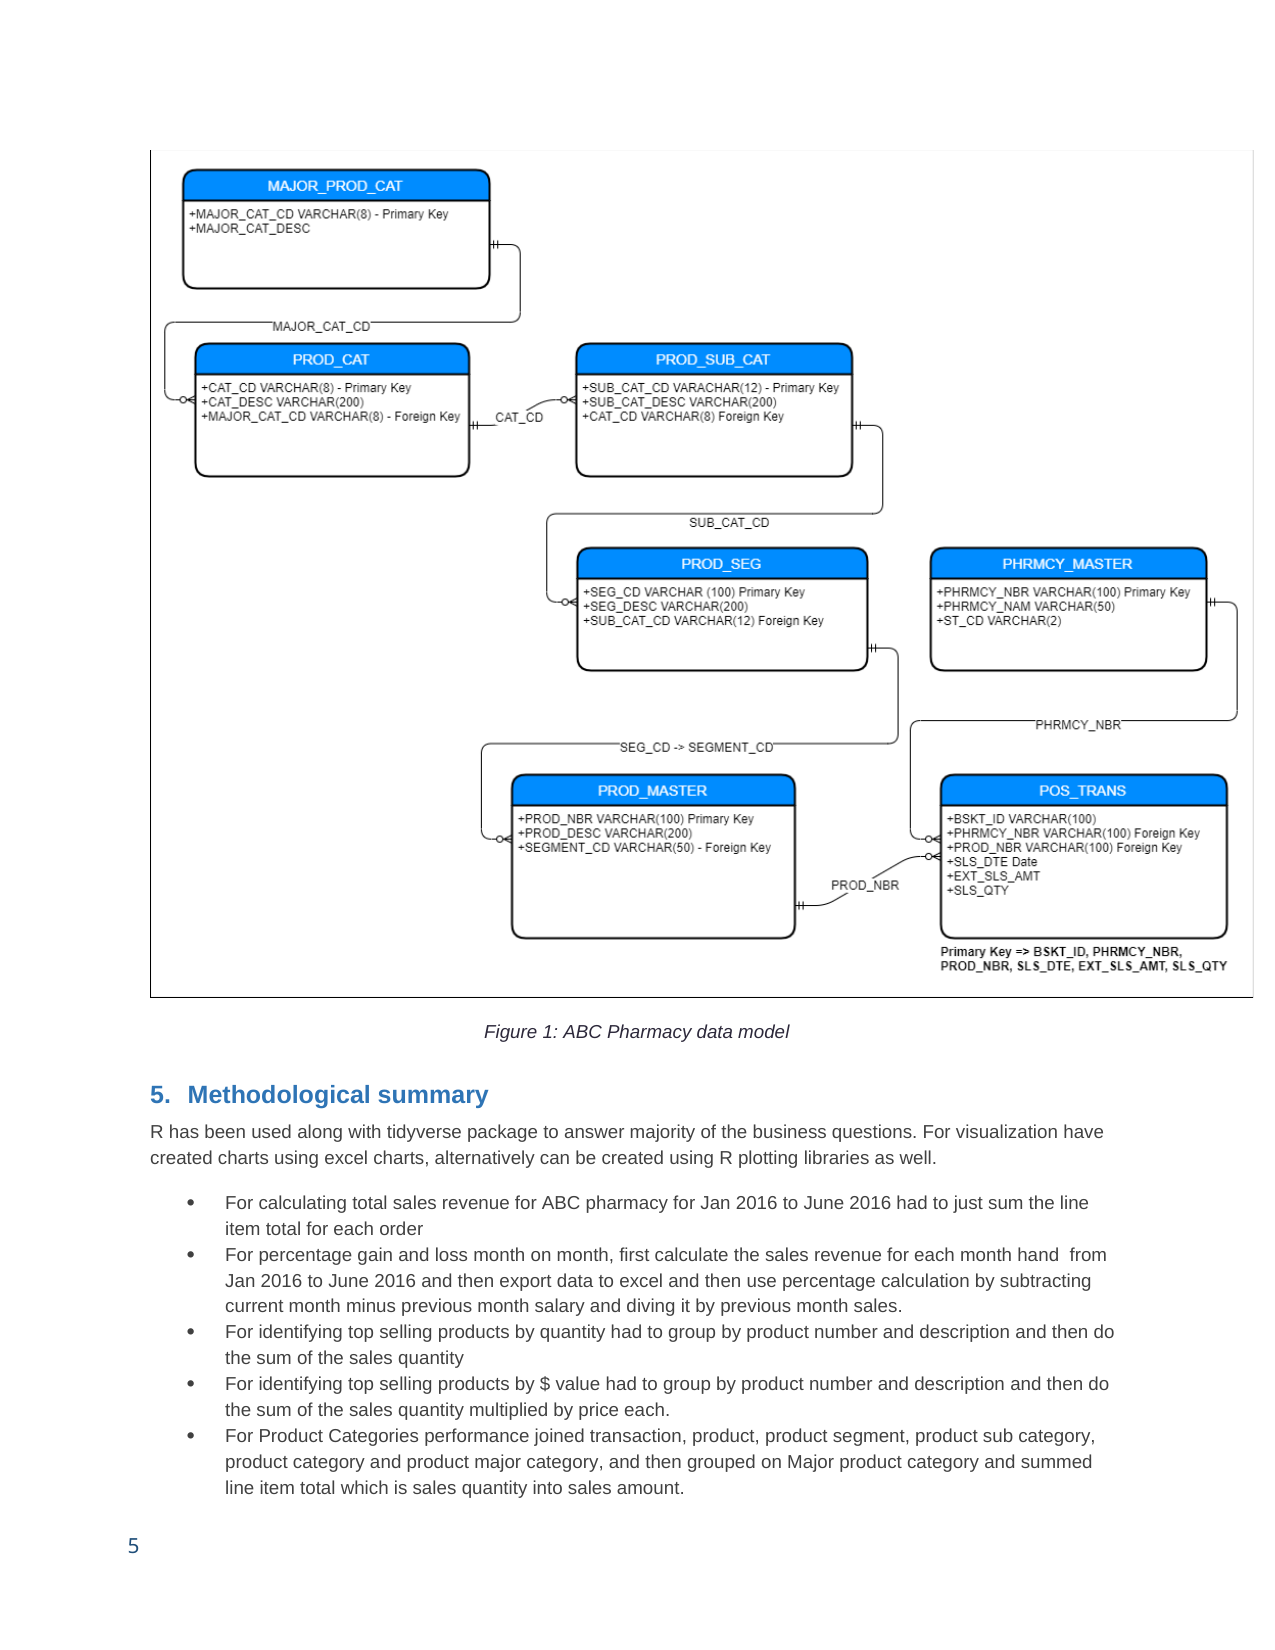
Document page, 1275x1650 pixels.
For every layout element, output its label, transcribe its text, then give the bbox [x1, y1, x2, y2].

list For percentage gain and loss month on month, first calculate the sales revenue for each month hand from Jan 2016 to June 2016 and then export data to excel and then use percentage calculation by subtracting current month minus previous month salary and diving it by previous month sales. [187, 1243, 1125, 1317]
list For Product Categories performance joined transaction, product, product segment, product sub category, product category and product major category, and then grouped on Major product category and summed line item total which is sales quantity into sales amount. [187, 1425, 1125, 1498]
text R has been used along with tidyverse package to answer majority of the business questions. For visualization have created charts using excel charts, alternatively can be created using R plotting libraries as well. [150, 1121, 1125, 1169]
picture [150, 150, 1254, 998]
list For identifying top selling products by $ value had to group by product number and description and then do the sum of the sales quantity multiplied by price each. [187, 1373, 1125, 1420]
subtitle Methodological summary [150, 1080, 1125, 1109]
list For identifying top selling products by quantity had to group by product number and description and then do the sum of the sales quantity [187, 1321, 1125, 1369]
list For calculating total sales revenue for ABC pharmacy for Jan 2016 to June 2016 had to just sum the line item total for each order [187, 1192, 1125, 1239]
